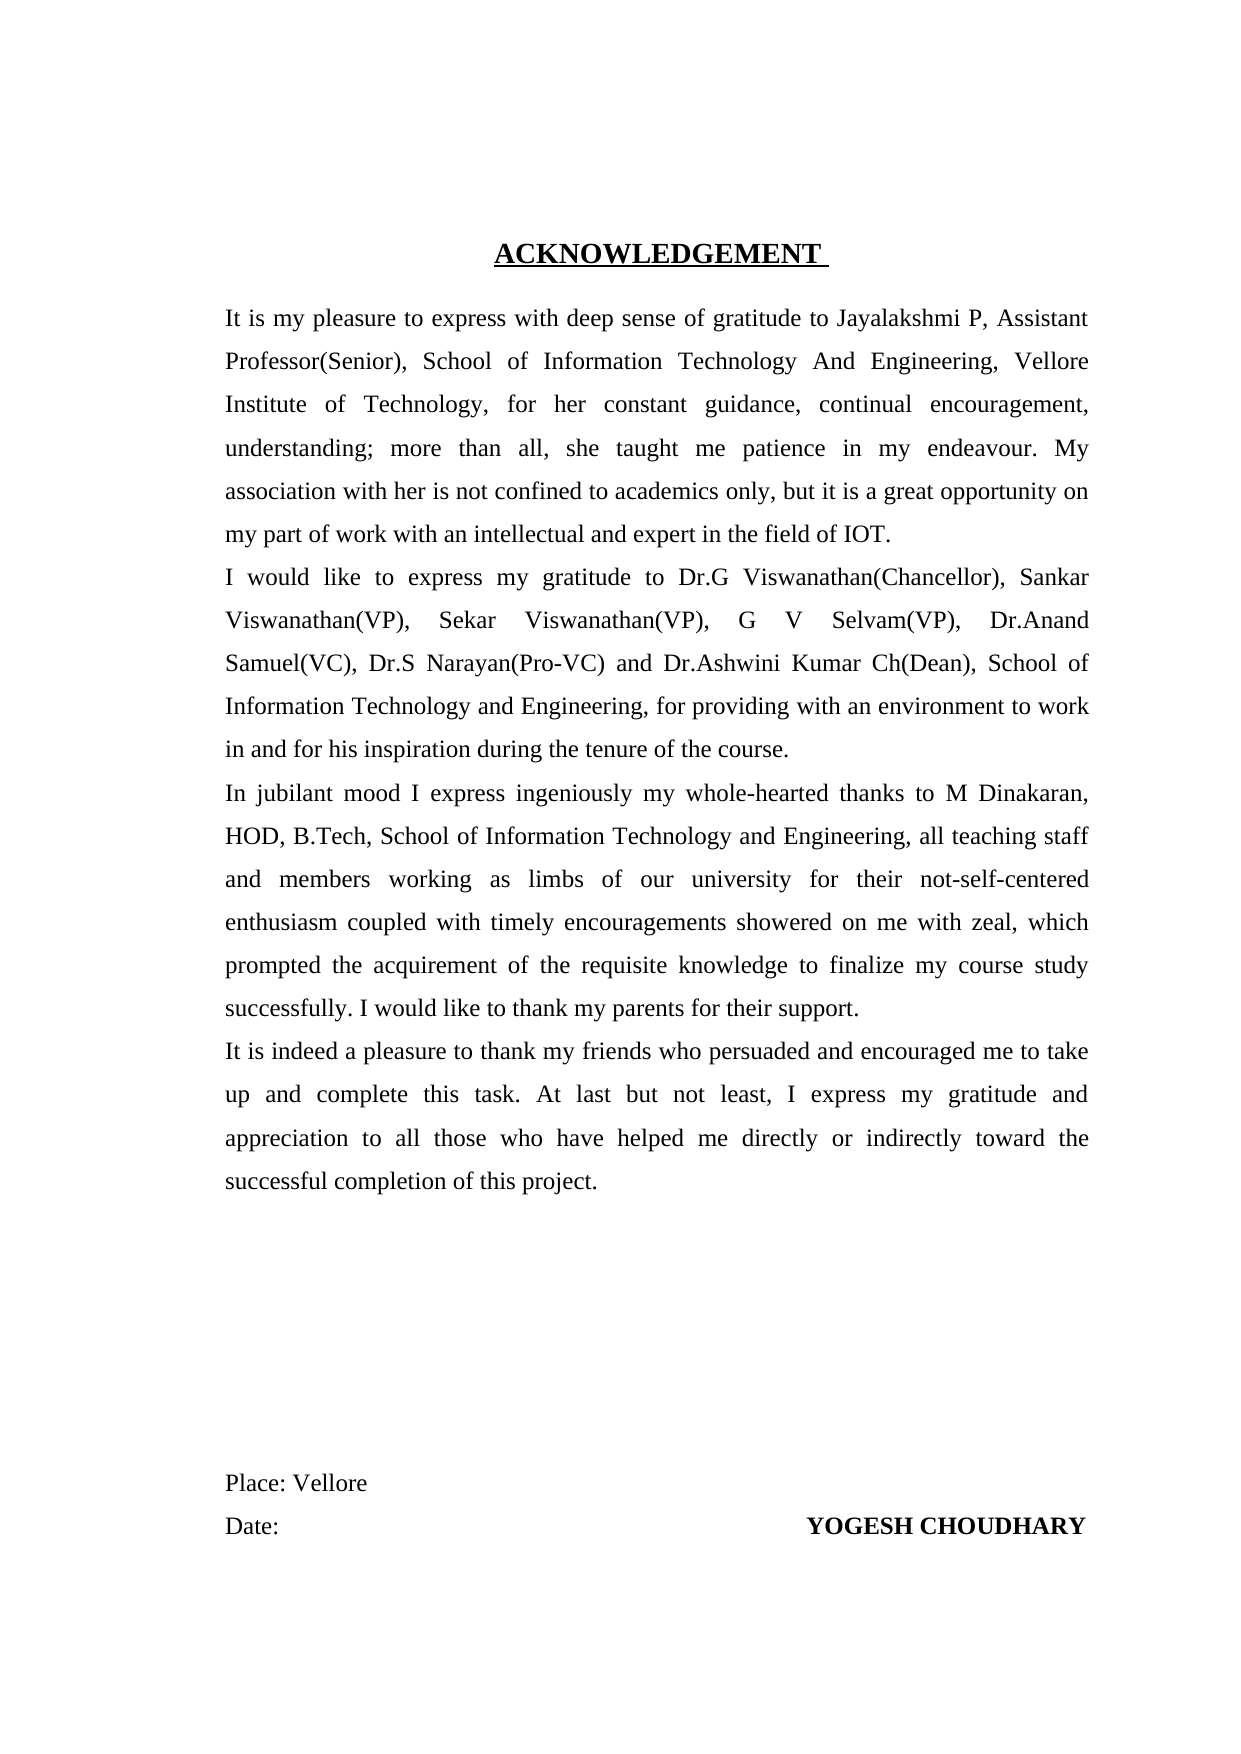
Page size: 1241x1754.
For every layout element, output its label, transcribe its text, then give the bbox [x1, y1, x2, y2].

text ACKNOWLEDGEMENT [225, 236, 1090, 270]
text Place: Vellore [225, 1468, 1090, 1496]
text I would like to express my gratitude to Dr.G Viswanathan(Chancellor), Sankar Viswanathan(VP), Sekar Viswanathan(VP), G V Selvam(VP), Dr.Anand Samuel(VC), Dr.S Narayan(Pro-VC) and Dr.Ashwini Kumar Ch(Dean), School of Information Technology and Engineering, for providing with an environment to work in and for his inspiration during the tenure of the course. [225, 562, 1090, 763]
text Date: YOGESH CHOUDHARY [225, 1511, 1090, 1539]
text It is my pleasure to express with deep sense of gratitude to Jayalakshmi P, Assistant Professor(Senior), School of Information Technology And Engineering, Vellore Institute of Technology, for her constant guidance, continual encouragement, understanding; more than all, she taught me patience in my endeavour. My association with her is not confined to academics only, but it is a great opportunity on my part of work with an intellectual and expert in the field of IOT. [225, 303, 1090, 548]
text In jubilant mood I express ingeniously my whole-hearted thanks to M Dinakaran, HOD, B.Tech, School of Information Technology and Engineering, all teaching staff and members working as limbs of our university for their not-self-centered enthusiasm coupled with timely encouragements showered on me with zeal, which prompted the acquirement of the requisite knowledge to finalize my course study successfully. I would like to thank my parents for their support. [225, 778, 1090, 1022]
text It is indeed a pleasure to thank my friends who persuaded and encouraged me to take up and complete this task. At last but not least, I express my gratitude and appreciation to all those who have helped me directly or indirectly toward the successful completion of this project. [225, 1036, 1090, 1194]
